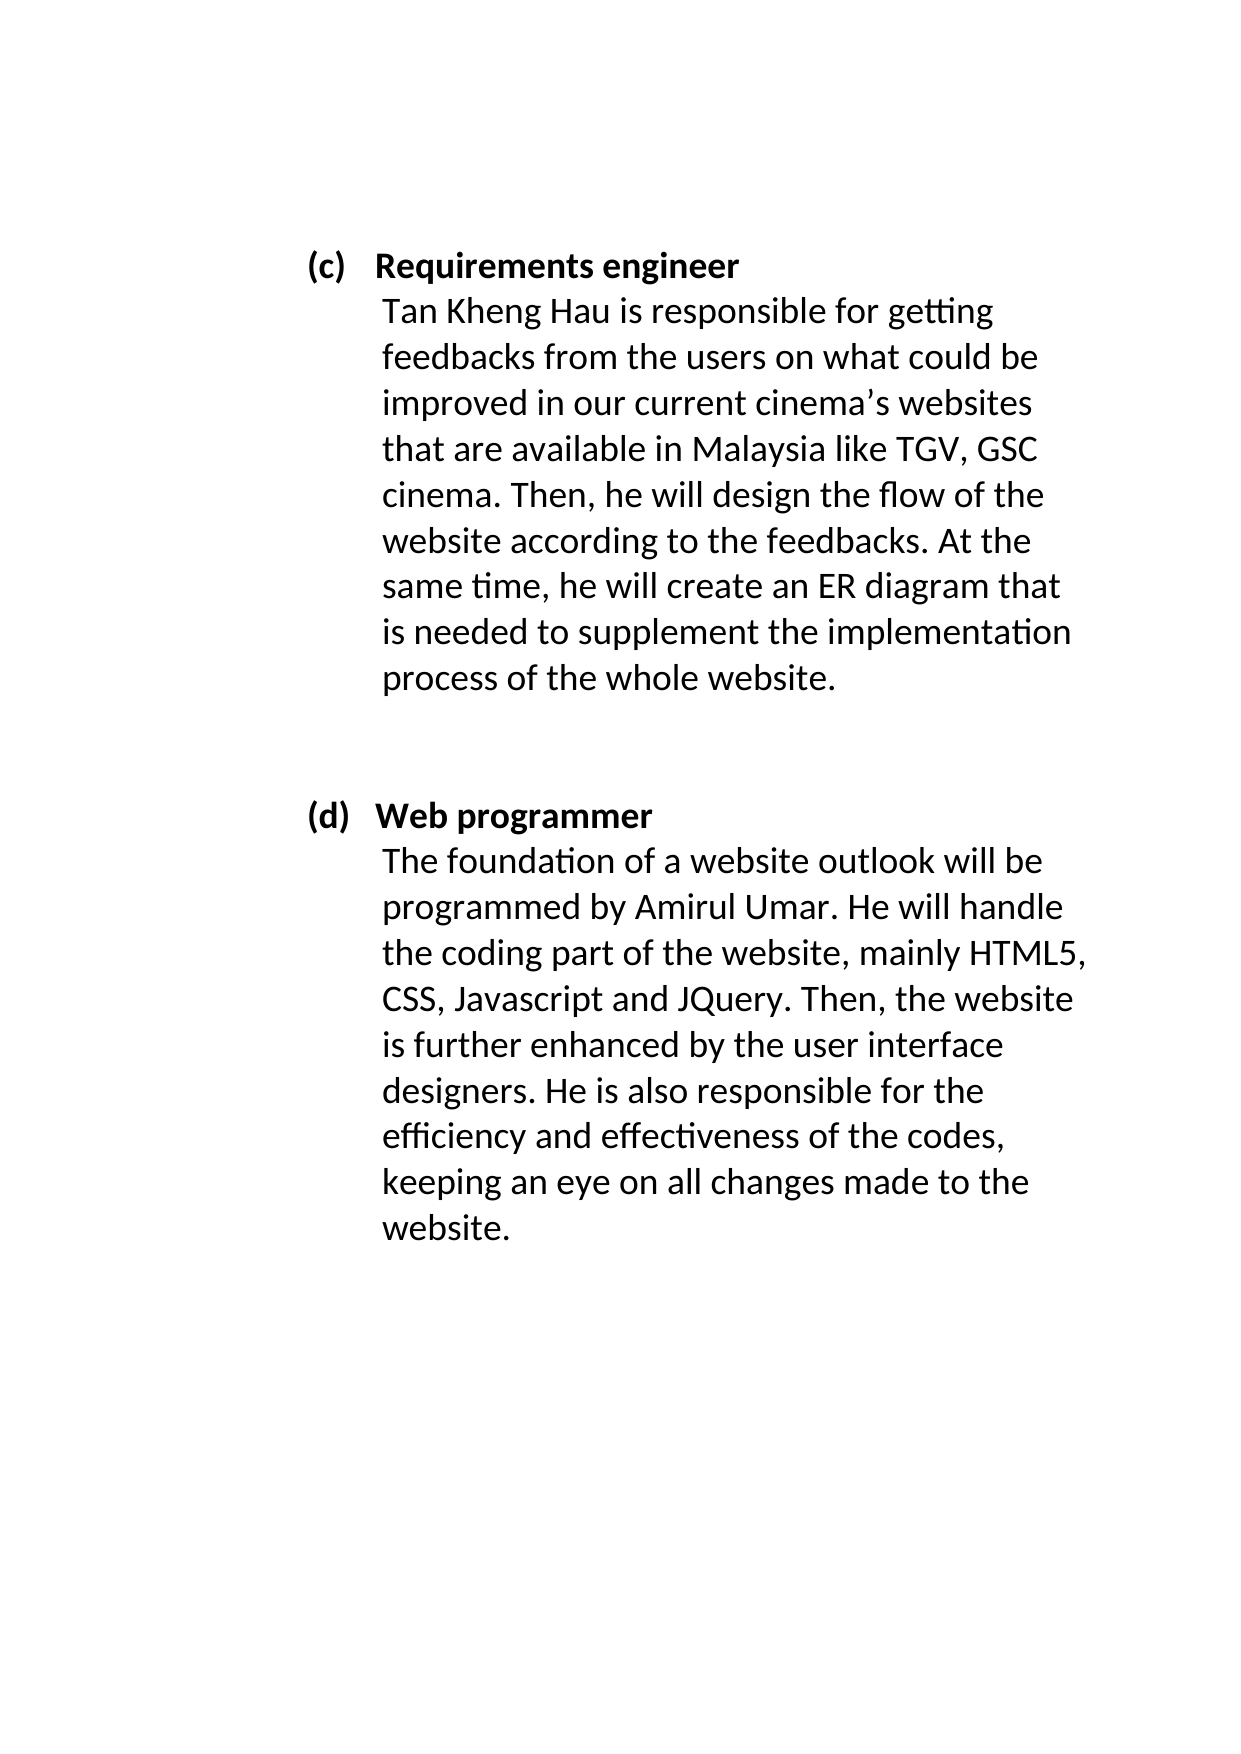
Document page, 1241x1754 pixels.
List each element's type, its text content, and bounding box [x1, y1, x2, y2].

list Requirements engineer [307, 242, 1090, 287]
list Web programmer [307, 792, 1090, 837]
list Tan Kheng Hau is responsible for getting feedbacks from the users on what could be improved in our current cinema’s websites that are available in Malaysia like TGV, GSC cinema. Then, he will design the flow of the website according to the feedbacks. At the same time, he will create an ER diagram that is needed to supplement the implementation process of the whole website. [382, 287, 1090, 700]
list The foundation of a website outlook will be programmed by Amirul Umar. He will handle the coding part of the website, mainly HTML5, CSS, Javascript and JQuery. Then, the website is further enhanced by the user interface designers. He is also responsible for the efficiency and effectiveness of the codes, keeping an eye on all changes made to the website. [382, 837, 1090, 1250]
